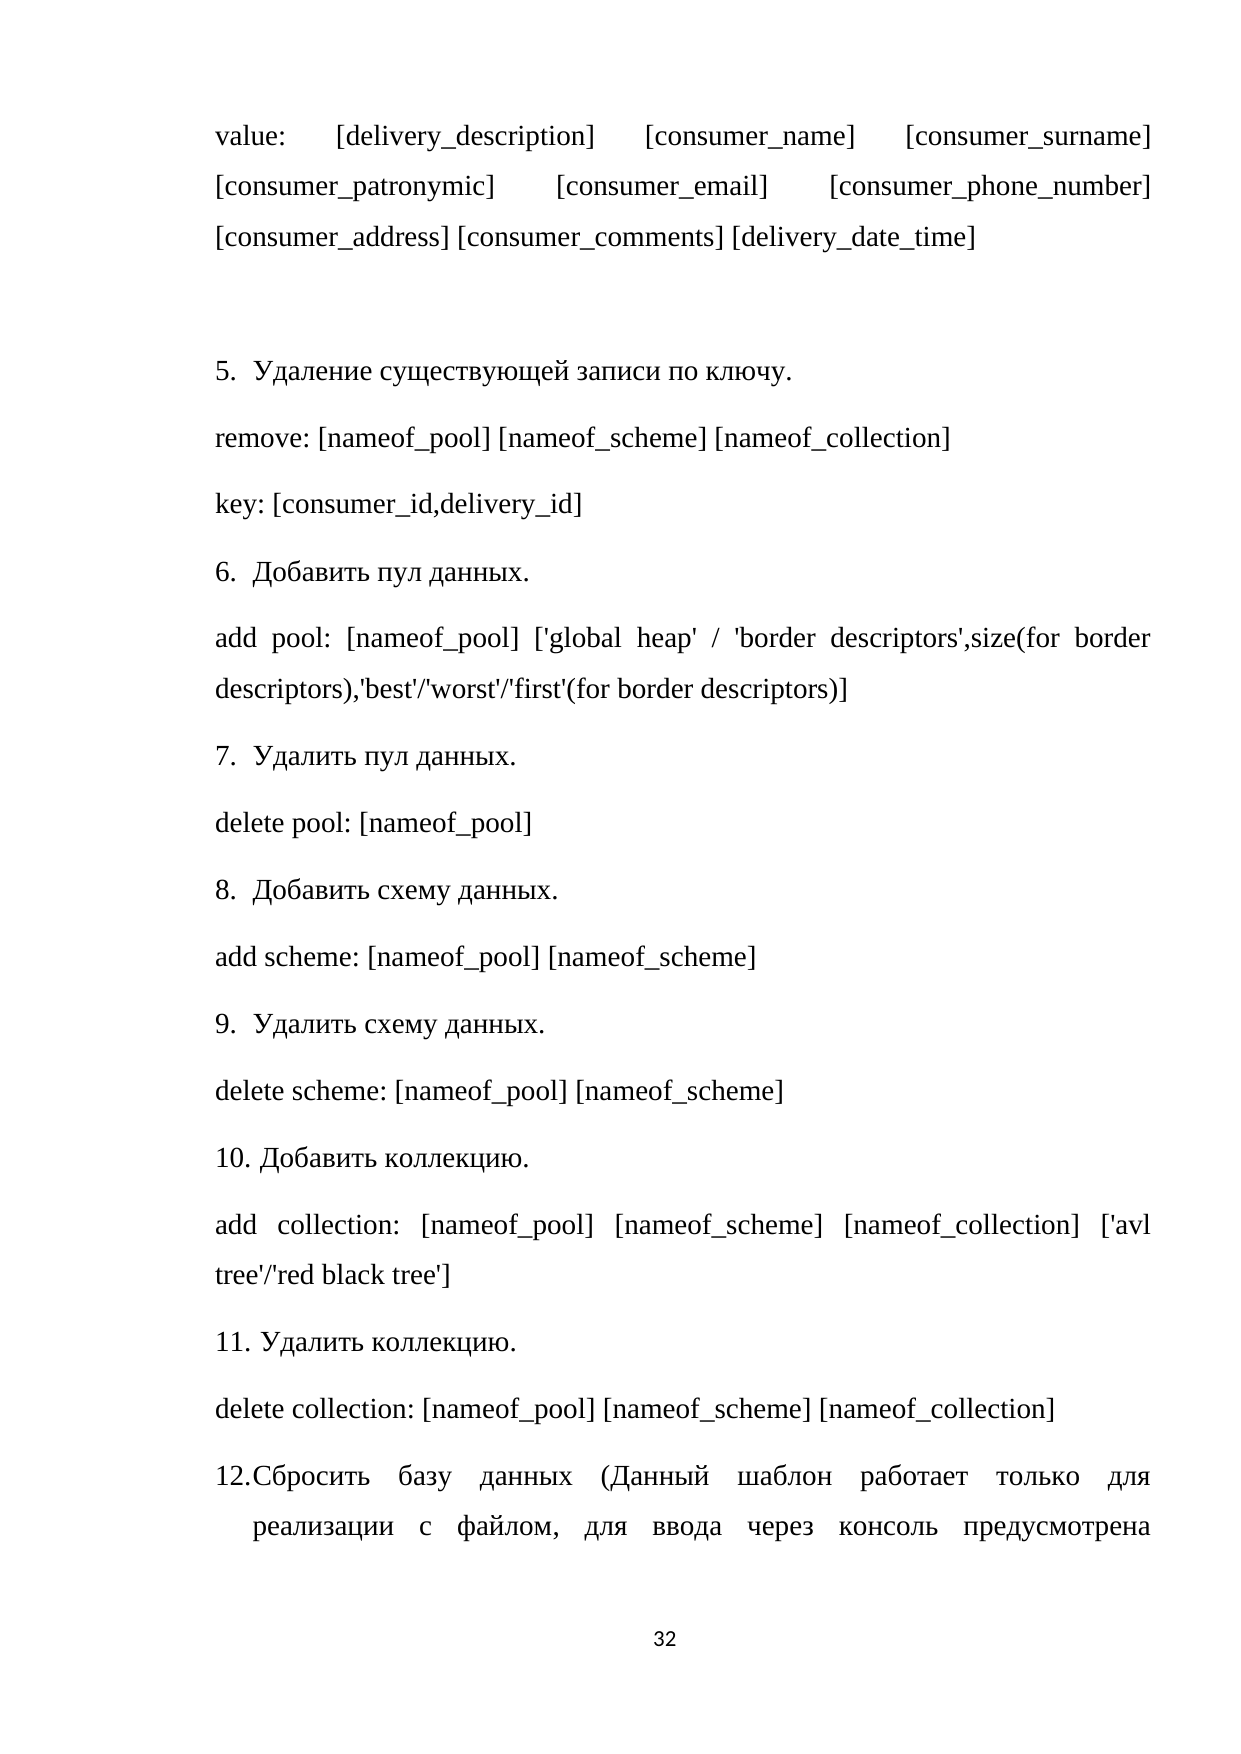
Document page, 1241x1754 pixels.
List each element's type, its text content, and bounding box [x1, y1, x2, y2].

list Добавить схему данных. [215, 872, 1152, 905]
text add pool: [nameof_pool] ['global heap' / 'border descriptors',size(for border descriptors),'best'/'worst'/'first'(for border descriptors)] [215, 621, 1152, 704]
list Добавить пул данных. [215, 554, 1152, 587]
text delete pool: [nameof_pool] [215, 805, 1152, 838]
text delete collection: [nameof_pool] [nameof_scheme] [nameof_collection] [215, 1391, 1152, 1424]
text key: [consumer_id,delivery_id] [215, 487, 1152, 520]
list Удалить пул данных. [215, 738, 1152, 771]
list Добавить коллекцию. [215, 1140, 1152, 1173]
text delete scheme: [nameof_pool] [nameof_scheme] [215, 1073, 1152, 1106]
text add collection: [nameof_pool] [nameof_scheme] [nameof_collection] ['avl tree'/'red black tree'] [215, 1207, 1152, 1291]
list Удалить схему данных. [215, 1006, 1152, 1039]
list Удаление существующей записи по ключу. [215, 353, 1152, 386]
text add scheme: [nameof_pool] [nameof_scheme] [215, 939, 1152, 972]
text value: [delivery_description] [consumer_name] [consumer_surname] [consumer_patronymic] [consumer_email] [consumer_phone_number] [consumer_address] [consumer_comments] [delivery_date_time] [215, 118, 1152, 252]
text remove: [nameof_pool] [nameof_scheme] [nameof_collection] [215, 420, 1152, 453]
list Удалить коллекцию. [215, 1324, 1152, 1358]
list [215, 1458, 1152, 1542]
